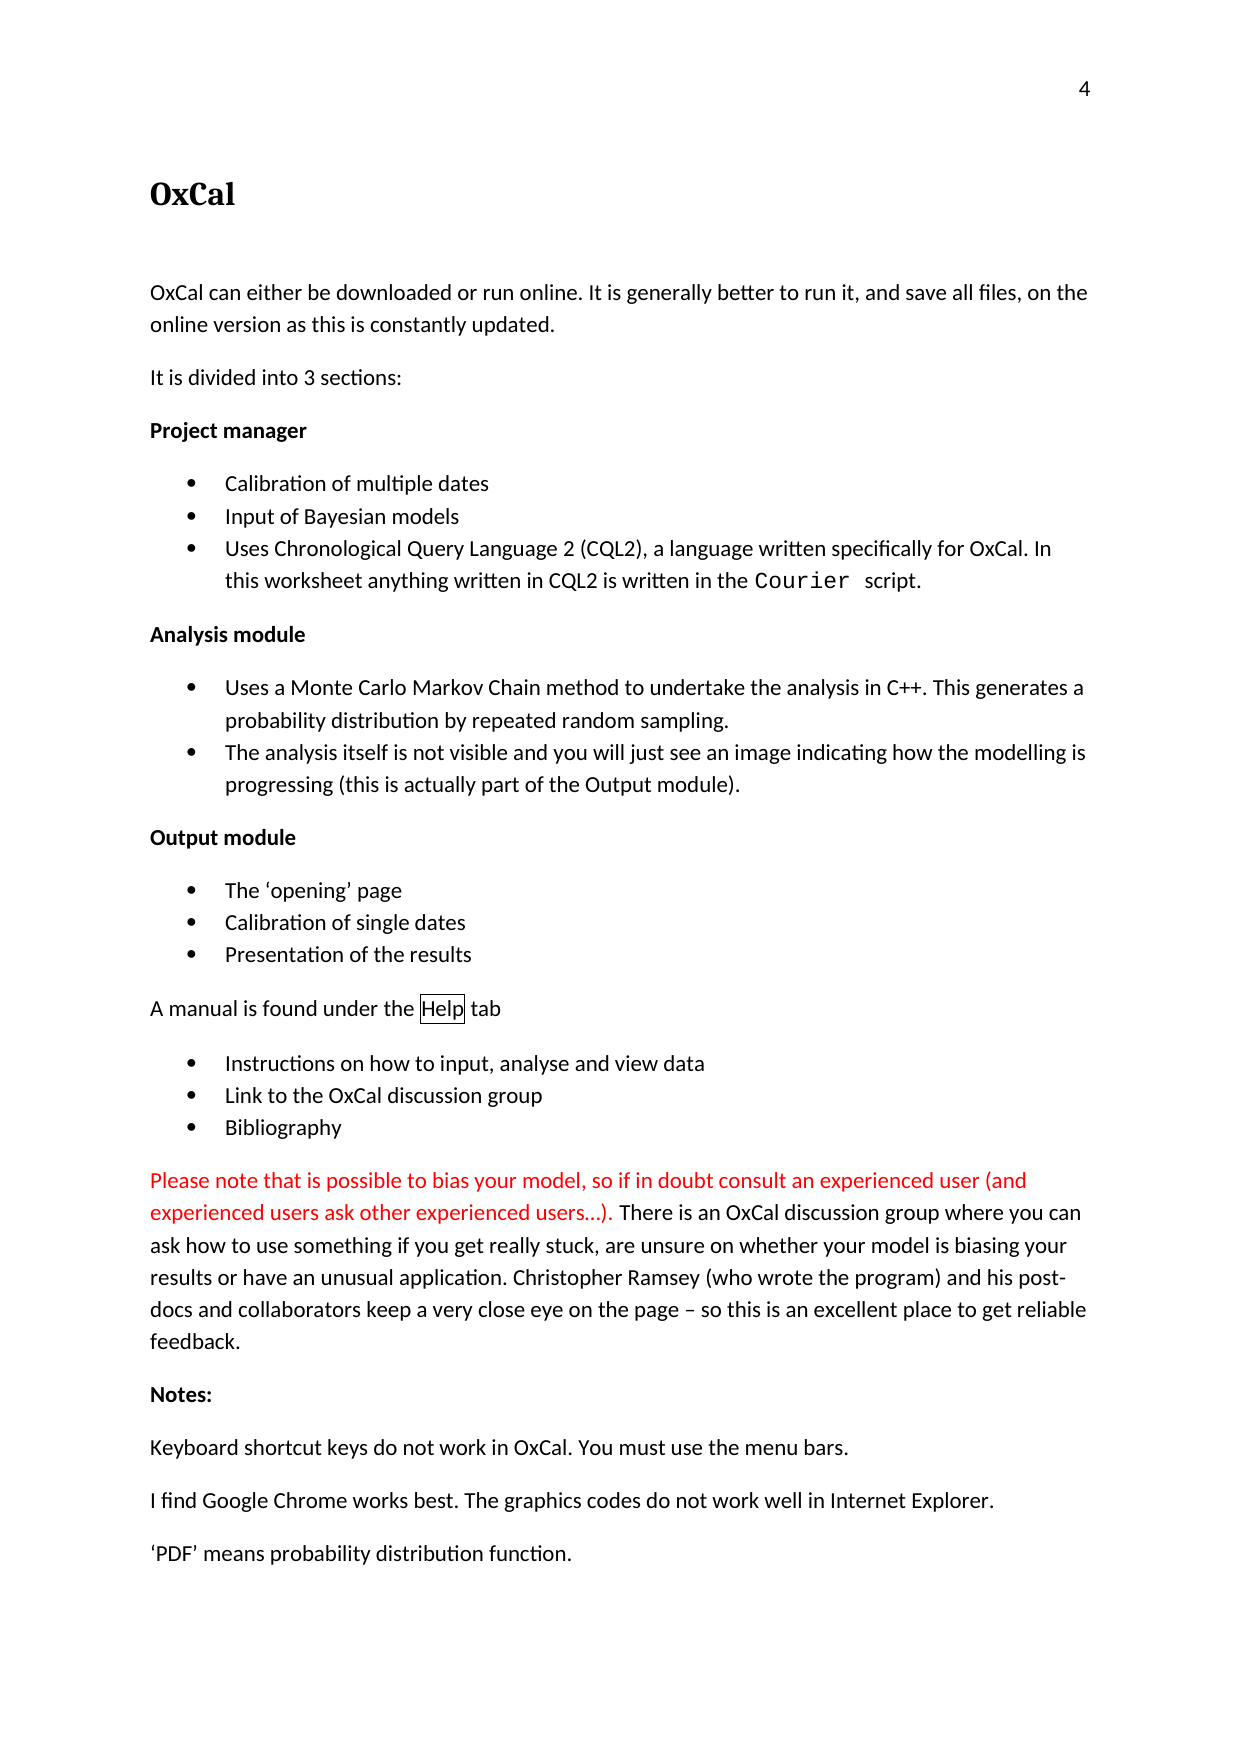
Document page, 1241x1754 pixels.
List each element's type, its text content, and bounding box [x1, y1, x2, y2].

list Instructions on how to input, analyse and view data [187, 1049, 1090, 1077]
list Calibration of single dates [187, 908, 1090, 936]
text A manual is found under the Help tab [465, 993, 1090, 1024]
list The analysis itself is not visible and you will just see an image indicating how the modelling is progressing (this is actually part of the Output module). [187, 738, 1090, 798]
text Analysis module [150, 621, 1090, 648]
text OxCal can either be downloaded or run online. It is generally better to run it, and save all files, on the online version as this is constantly updated. [150, 278, 1090, 338]
subtitle OxCal [150, 175, 1090, 213]
list Uses Chronological Query Language 2 (CQL2), a language written specifically for OxCal. In this worksheet anything written in CQL2 is written in the Courier script. [187, 534, 1090, 595]
text A manual is found under the Help tab [150, 993, 464, 1024]
text Project manager [150, 417, 1090, 444]
list Presentation of the results [187, 941, 1090, 968]
text It is divided into 3 sections: [150, 363, 1090, 392]
list Calibration of multiple dates [187, 469, 1090, 498]
list Link to the OxCal discussion group [187, 1081, 1090, 1109]
list Input of Bayesian models [187, 502, 1090, 530]
list Bibliography [187, 1113, 1090, 1141]
text Please note that is possible to bias your model, so if in doubt consult an experienced user (and experienced users ask other experienced users…). There is an OxCal discussion group where you can ask how to use something if you get really stuck, are unsure on whether your model is biasing your results or have an unusual application. Christopher Ramsey (who wrote the program) and his post-docs and collaborators keep a very close eye on the page – so this is an excellent place to get reliable feedback. [150, 1166, 1090, 1355]
text Output module [150, 823, 1090, 851]
text I find Google Chrome works best. The graphics codes do not work well in Internet Explorer. [150, 1486, 1090, 1514]
text Notes: [150, 1380, 1090, 1408]
list Uses a Monte Carlo Markov Chain method to undertake the analysis in C++. This generates a probability distribution by repeated random sampling. [187, 673, 1090, 734]
text Keyboard shortcut keys do not work in OxCal. You must use the menu bars. [150, 1433, 1090, 1461]
list The ‘opening’ page [187, 876, 1090, 904]
text ‘PDF’ means probability distribution function. [150, 1539, 1090, 1567]
